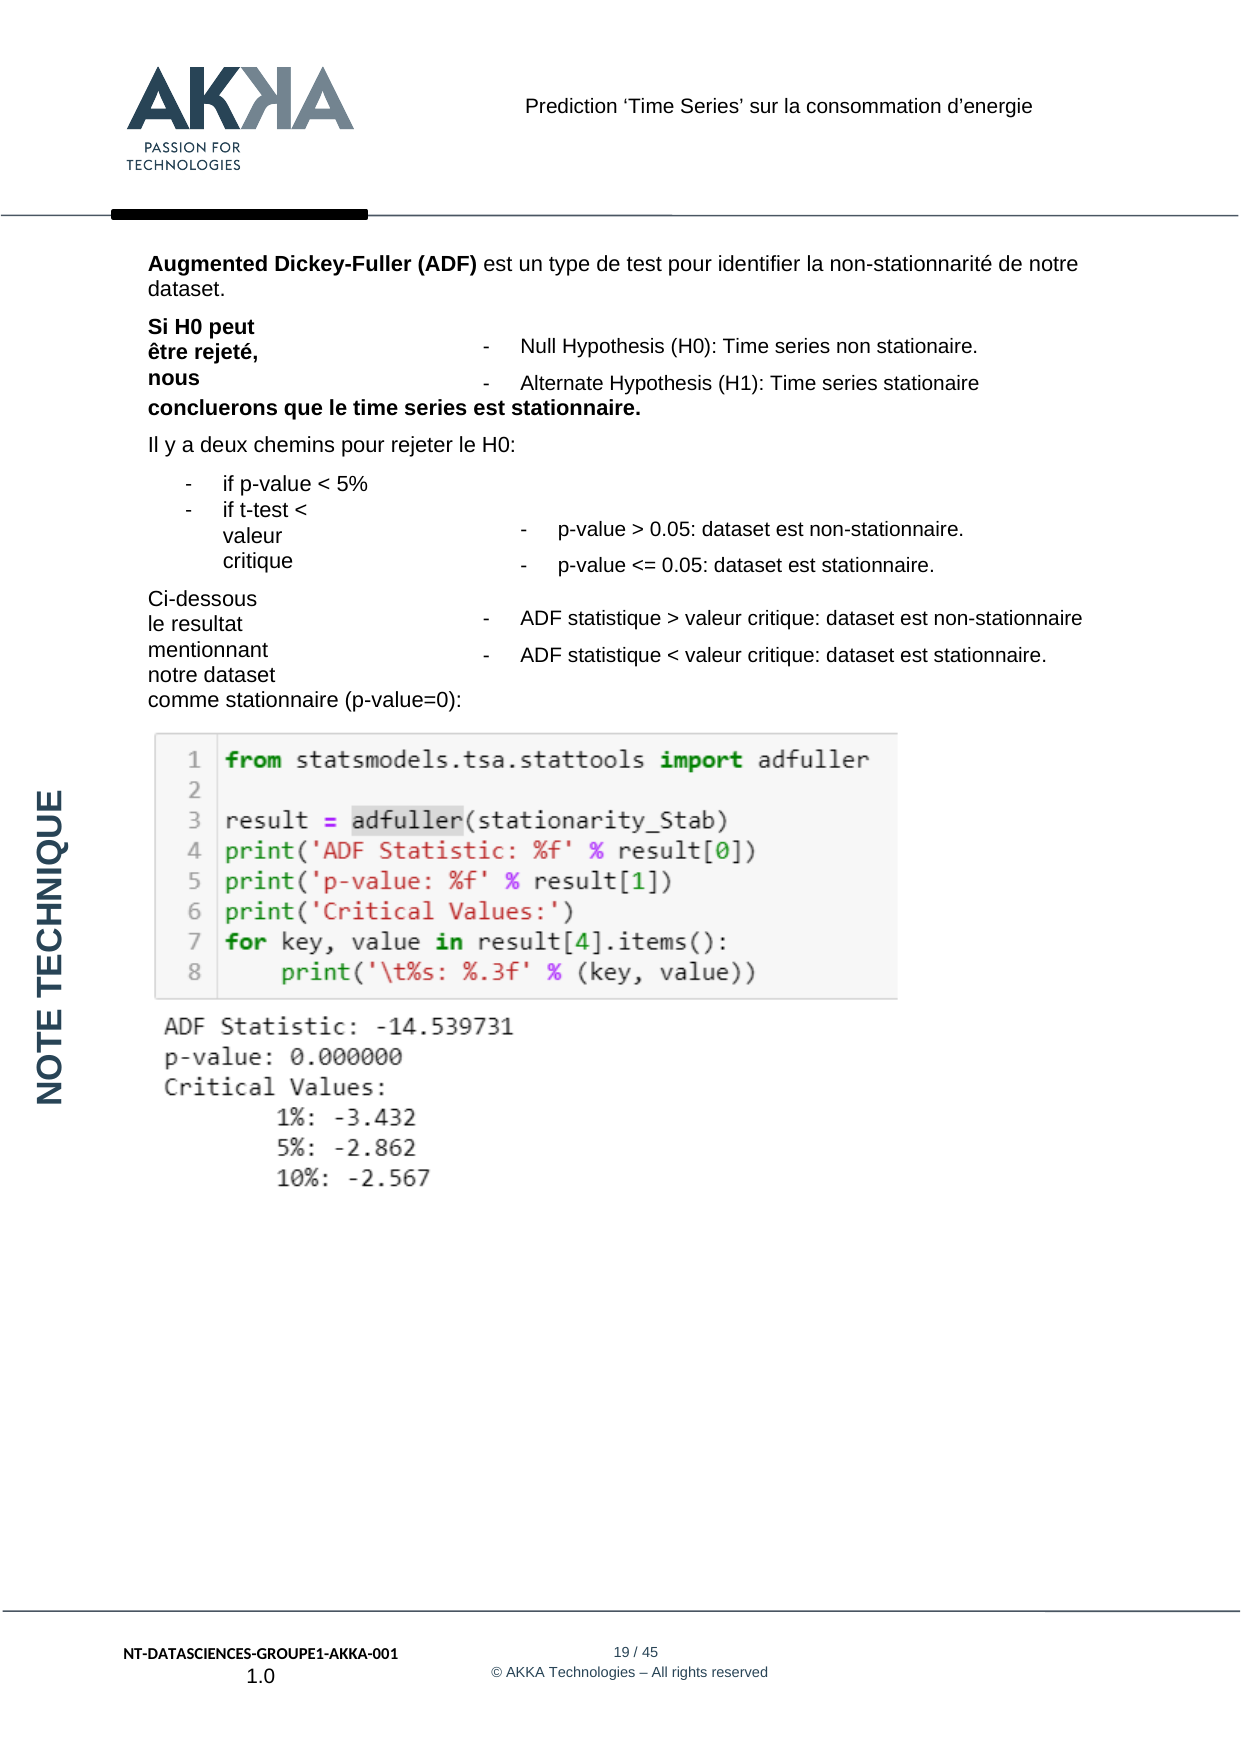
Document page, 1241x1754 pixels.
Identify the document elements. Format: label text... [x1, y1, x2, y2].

text Augmented Dickey-Fuller (ADF) est un type de test pour identifier la non-stationnarité de notre dataset. [148, 251, 1093, 301]
list if p-value < 5% [185, 470, 1093, 497]
list p-value > 0.05: dataset est non-stationnaire. [520, 517, 1240, 541]
picture [147, 724, 898, 1200]
text Ci-dessous le resultat mentionnant notre dataset comme stationnaire (p-value=0): [148, 586, 1093, 712]
list p-value <= 0.05: dataset est stationnaire. [520, 553, 1240, 577]
list if t-test < valeur critique [185, 497, 1093, 574]
text Si H0 peut être rejeté, nous concluerons que le time series est stationnaire. [148, 314, 1093, 420]
list ADF statistique > valeur critique: dataset est non-stationnaire [483, 606, 1240, 630]
list Null Hypothesis (H0): Time series non stationaire. [483, 334, 1240, 358]
text Il y a deux chemins pour rejeter le H0: [148, 432, 1093, 457]
picture [119, 56, 355, 176]
list ADF statistique < valeur critique: dataset est stationnaire. [483, 643, 1240, 667]
list Alternate Hypothesis (H1): Time series stationaire [483, 371, 1240, 394]
